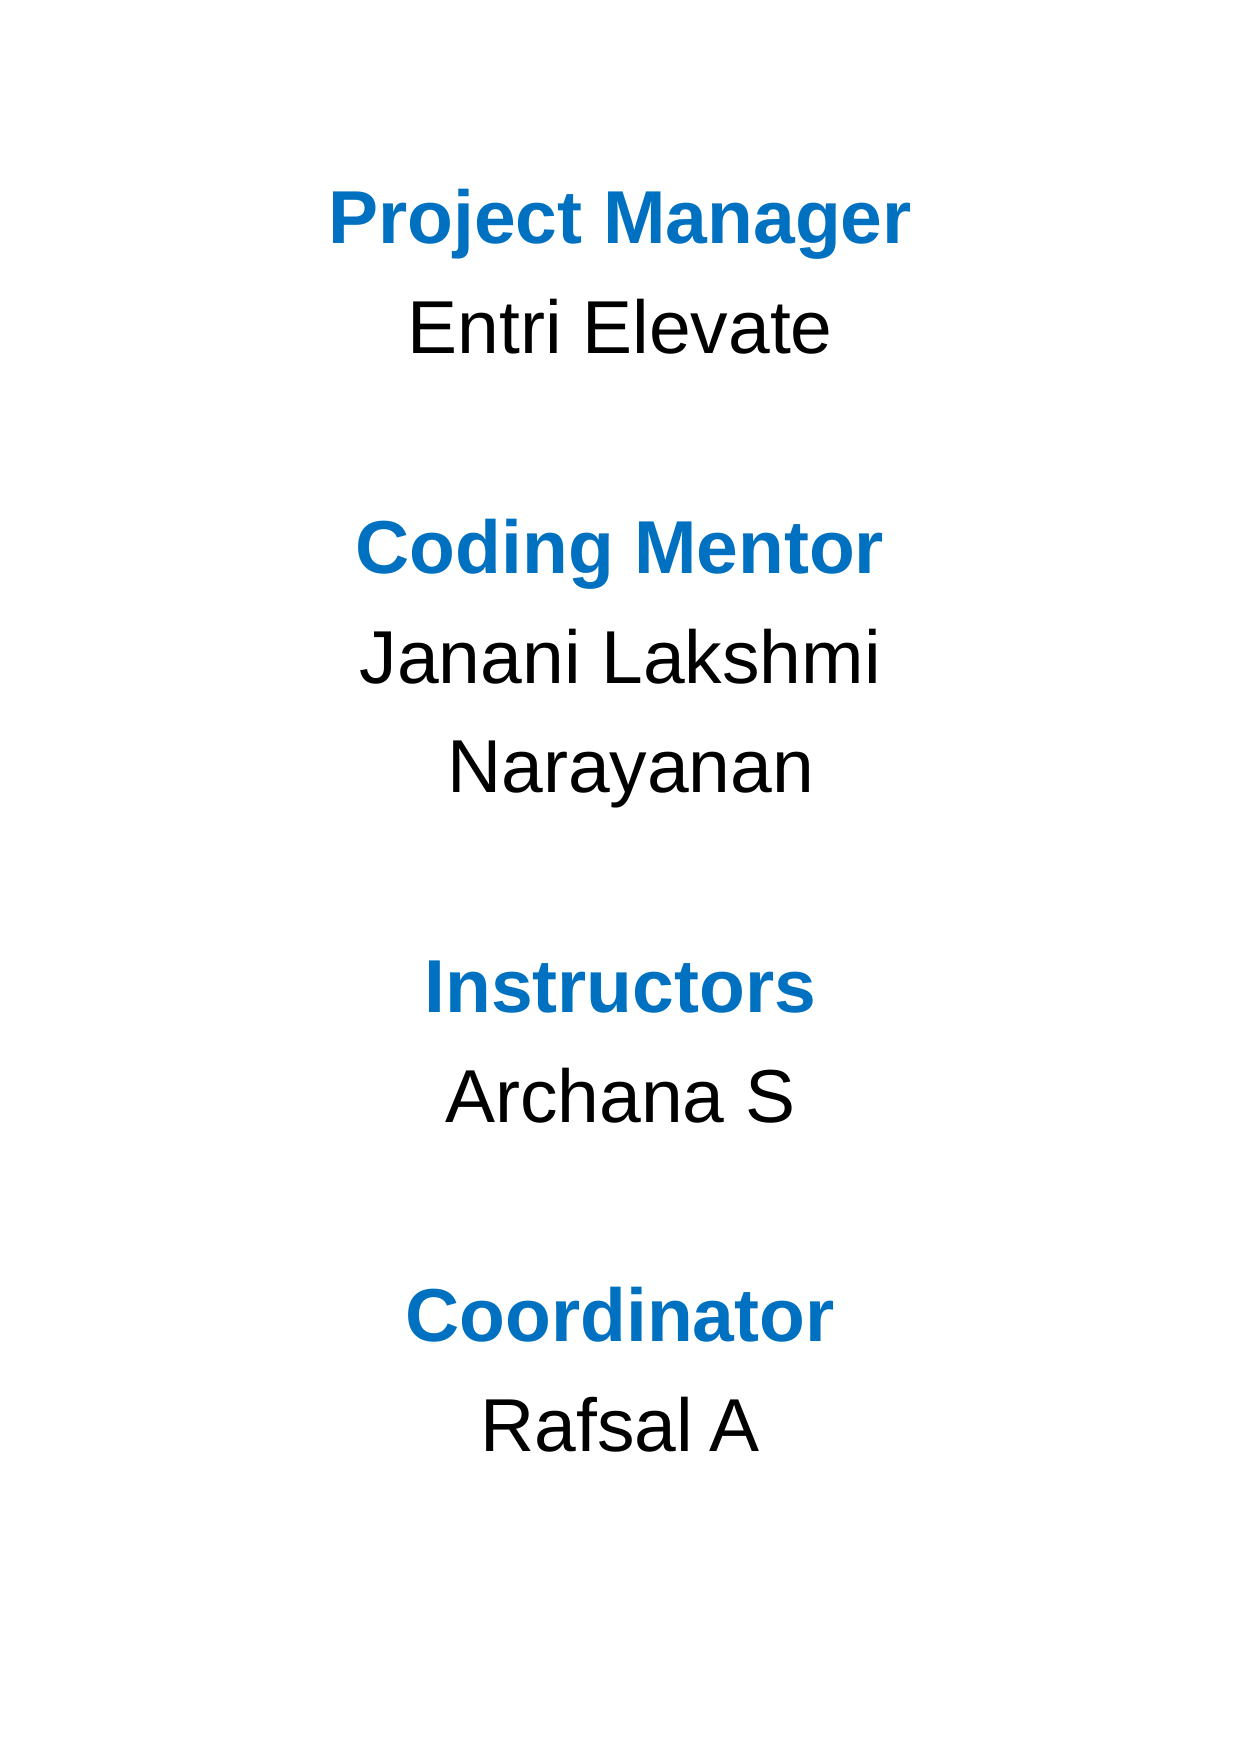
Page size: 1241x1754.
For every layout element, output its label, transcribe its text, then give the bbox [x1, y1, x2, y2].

text Instructors [75, 942, 1165, 1028]
text Rafsal A [75, 1381, 1165, 1467]
text Project Manager [75, 173, 1165, 260]
text Archana S [75, 1052, 1165, 1138]
text Janani Lakshmi [75, 613, 1165, 699]
text Coding Mentor [75, 503, 1165, 589]
text Narayanan [75, 722, 1165, 809]
text Entri Elevate [75, 283, 1165, 369]
text Coordinator [75, 1271, 1165, 1358]
